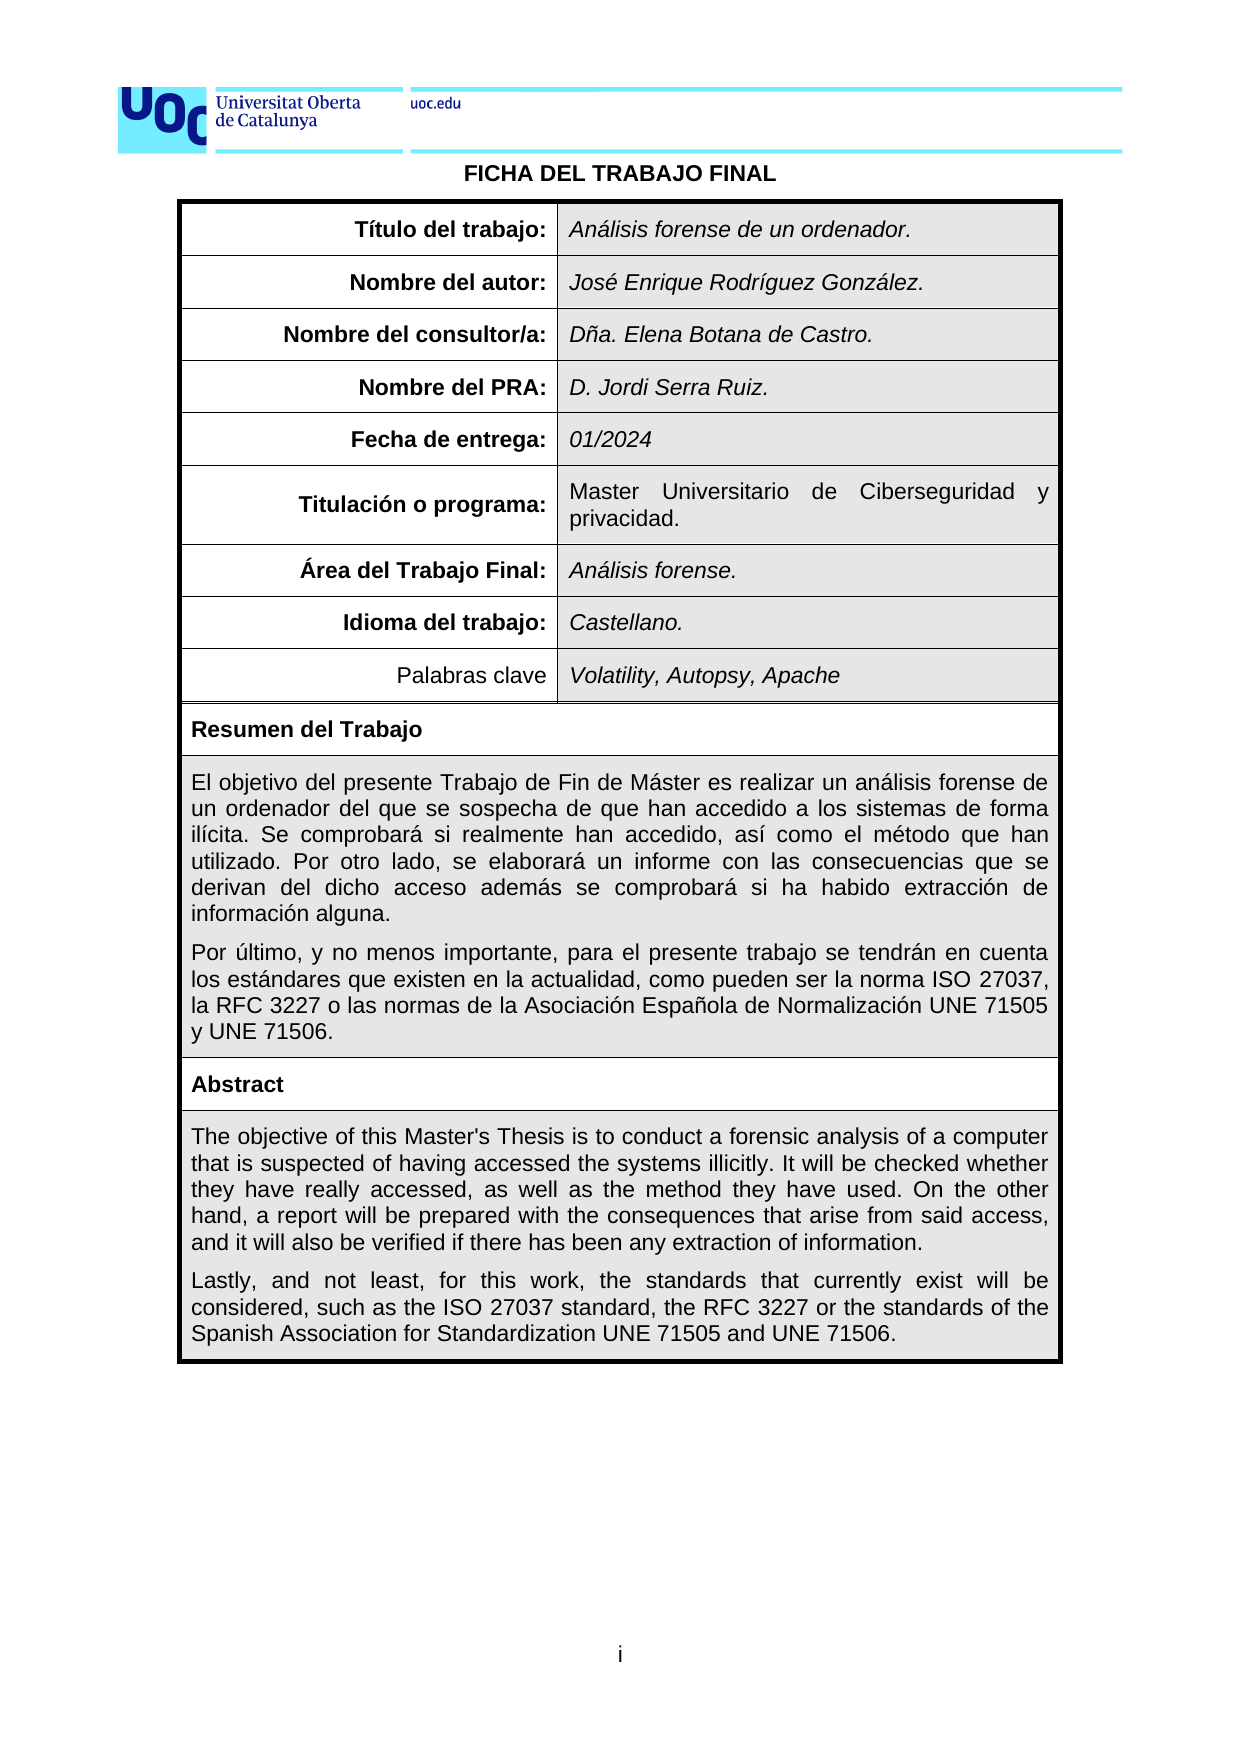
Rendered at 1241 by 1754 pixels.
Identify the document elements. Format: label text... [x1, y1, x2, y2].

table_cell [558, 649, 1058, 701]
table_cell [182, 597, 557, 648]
text FICHA DEL TRABAJO FINAL [177, 160, 1063, 187]
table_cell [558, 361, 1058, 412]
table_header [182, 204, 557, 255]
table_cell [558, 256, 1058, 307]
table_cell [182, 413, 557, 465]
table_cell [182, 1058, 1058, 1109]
picture [117, 87, 1123, 157]
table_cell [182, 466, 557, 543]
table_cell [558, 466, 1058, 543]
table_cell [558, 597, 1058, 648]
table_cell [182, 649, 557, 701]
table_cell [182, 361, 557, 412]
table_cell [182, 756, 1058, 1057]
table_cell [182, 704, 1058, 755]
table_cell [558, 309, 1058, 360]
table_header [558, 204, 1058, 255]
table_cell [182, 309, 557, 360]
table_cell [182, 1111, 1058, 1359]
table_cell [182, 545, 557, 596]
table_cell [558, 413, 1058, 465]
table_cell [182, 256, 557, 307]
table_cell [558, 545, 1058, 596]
